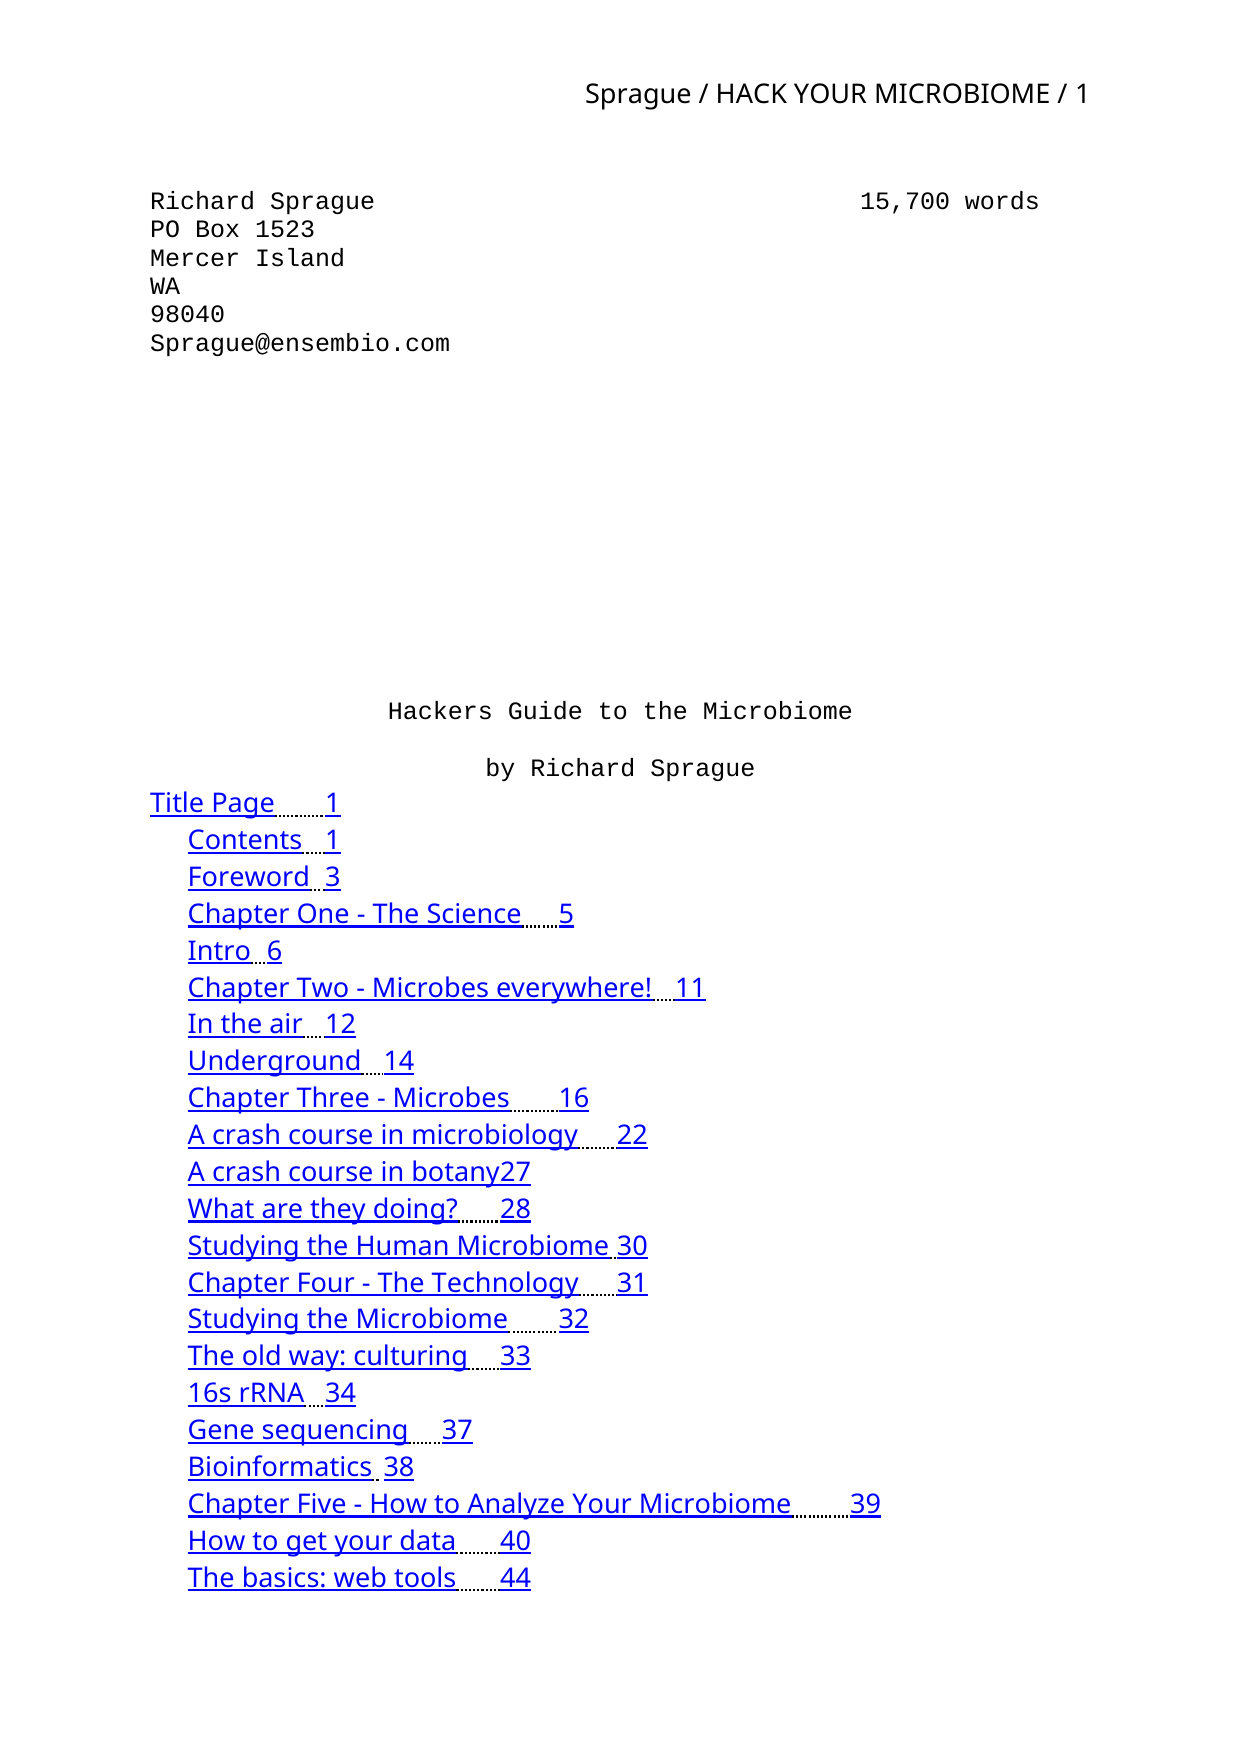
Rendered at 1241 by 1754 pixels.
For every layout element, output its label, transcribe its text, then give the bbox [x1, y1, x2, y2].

text The basics: web tools 38 [150, 1558, 1090, 1595]
text by Richard Sprague [150, 755, 1090, 784]
text A crash course in botany 23 [150, 1152, 1090, 1189]
text Gene sequencing 32 [150, 1411, 1090, 1447]
text Chapter Four - The Technology 27 [150, 1263, 1090, 1300]
text Chapter Three - Microbes 14 [150, 1079, 1090, 1116]
text Chapter One - The Science 4 [150, 894, 1090, 931]
text Studying the Microbiome 28 [150, 1300, 1090, 1337]
text Chapter Five - How to Analyze Your Microbiome 34 [150, 1484, 1090, 1521]
text Underground 12 [150, 1042, 1090, 1079]
text Foreword 3 [150, 857, 1090, 894]
table_header 15,700 words [600, 178, 1050, 415]
text Intro 5 [150, 931, 1090, 968]
text Chapter Two - Microbes everywhere! 9 [150, 968, 1090, 1005]
text Studying the Human Microbiome 26 [150, 1226, 1090, 1263]
text A crash course in microbiology 19 [150, 1116, 1090, 1152]
text What are they doing? 24 [150, 1189, 1090, 1226]
text In the air 10 [150, 1005, 1090, 1042]
table_header Richard Sprague PO Box 1523 Mercer Island WA 98040 Sprague@ensembio.com [139, 178, 600, 415]
text Hackers Guide to the Microbiome [150, 699, 1090, 727]
text Title Page 1 [150, 784, 1090, 821]
text The old way: culturing 29 [150, 1337, 1090, 1374]
text 16s rRNA 30 [150, 1374, 1090, 1411]
text Contents 2 [150, 821, 1090, 857]
text Bioinformatics 33 [150, 1447, 1090, 1484]
text How to get your data 35 [150, 1521, 1090, 1558]
